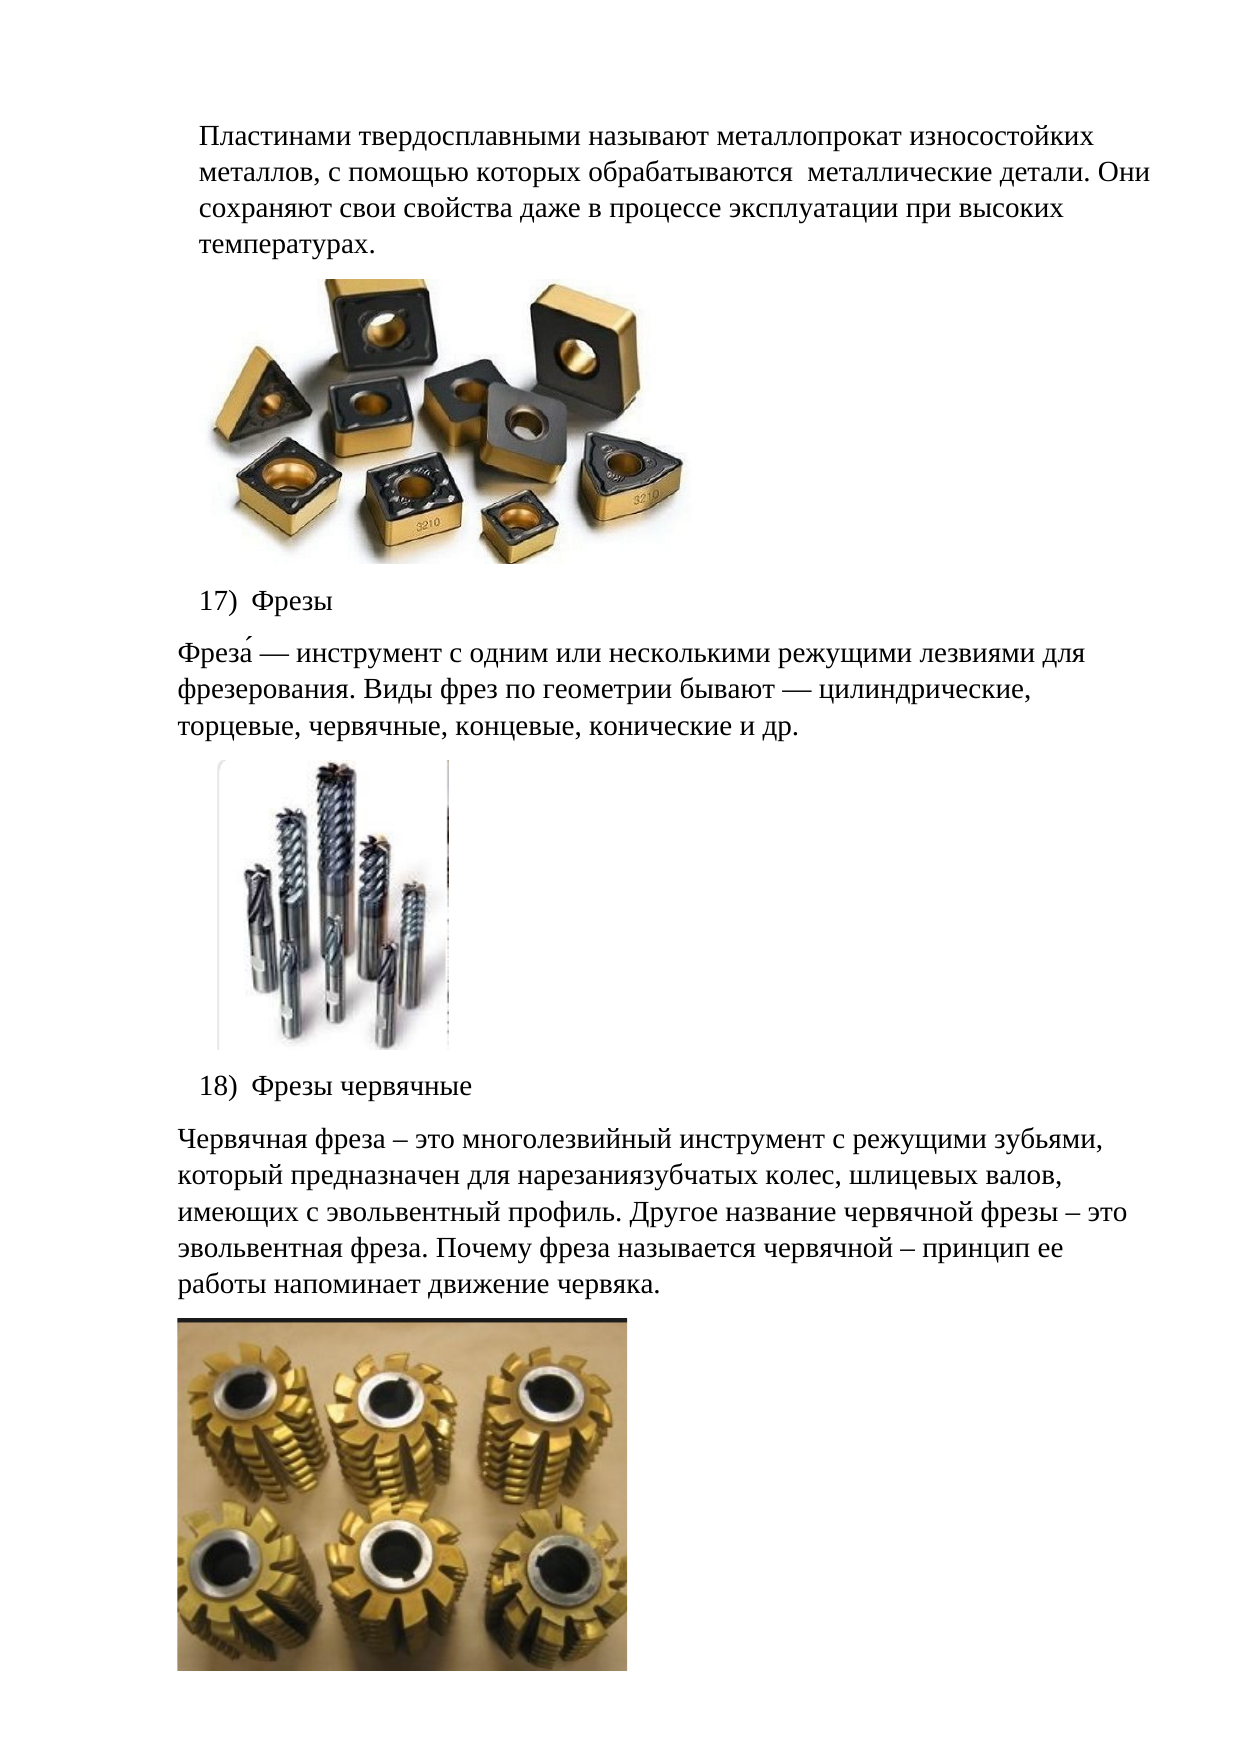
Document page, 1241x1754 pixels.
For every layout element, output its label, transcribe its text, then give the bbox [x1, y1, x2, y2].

list Фрезы червячные [199, 1068, 1152, 1102]
text Пластинами твердосплавными называют металлопрокат износостойких металлов, с помощью которых обрабатываются металлические детали. Они сохраняют свои свойства даже в процессе эксплуатации при высоких температурах. [199, 118, 1152, 260]
picture [198, 279, 693, 564]
text Фреза́ — инструмент с одним или несколькими режущими лезвиями для фрезерования. Виды фрез по геометрии бывают — цилиндрические, торцевые, червячные, концевые, конические и др. [177, 635, 1152, 741]
picture [177, 760, 449, 1050]
picture [177, 1318, 628, 1671]
list Фрезы [199, 583, 1152, 616]
text Червячная фреза – это многолезвийный инструмент с режущими зубьями, который предназначен для нарезаниязубчатых колес, шлицевых валов, имеющих с эвольвентный профиль. Другое название червячной фрезы – это эвольвентная фреза. Почему фреза называется червячной – принцип ее работы напоминает движение червяка. [177, 1121, 1152, 1299]
